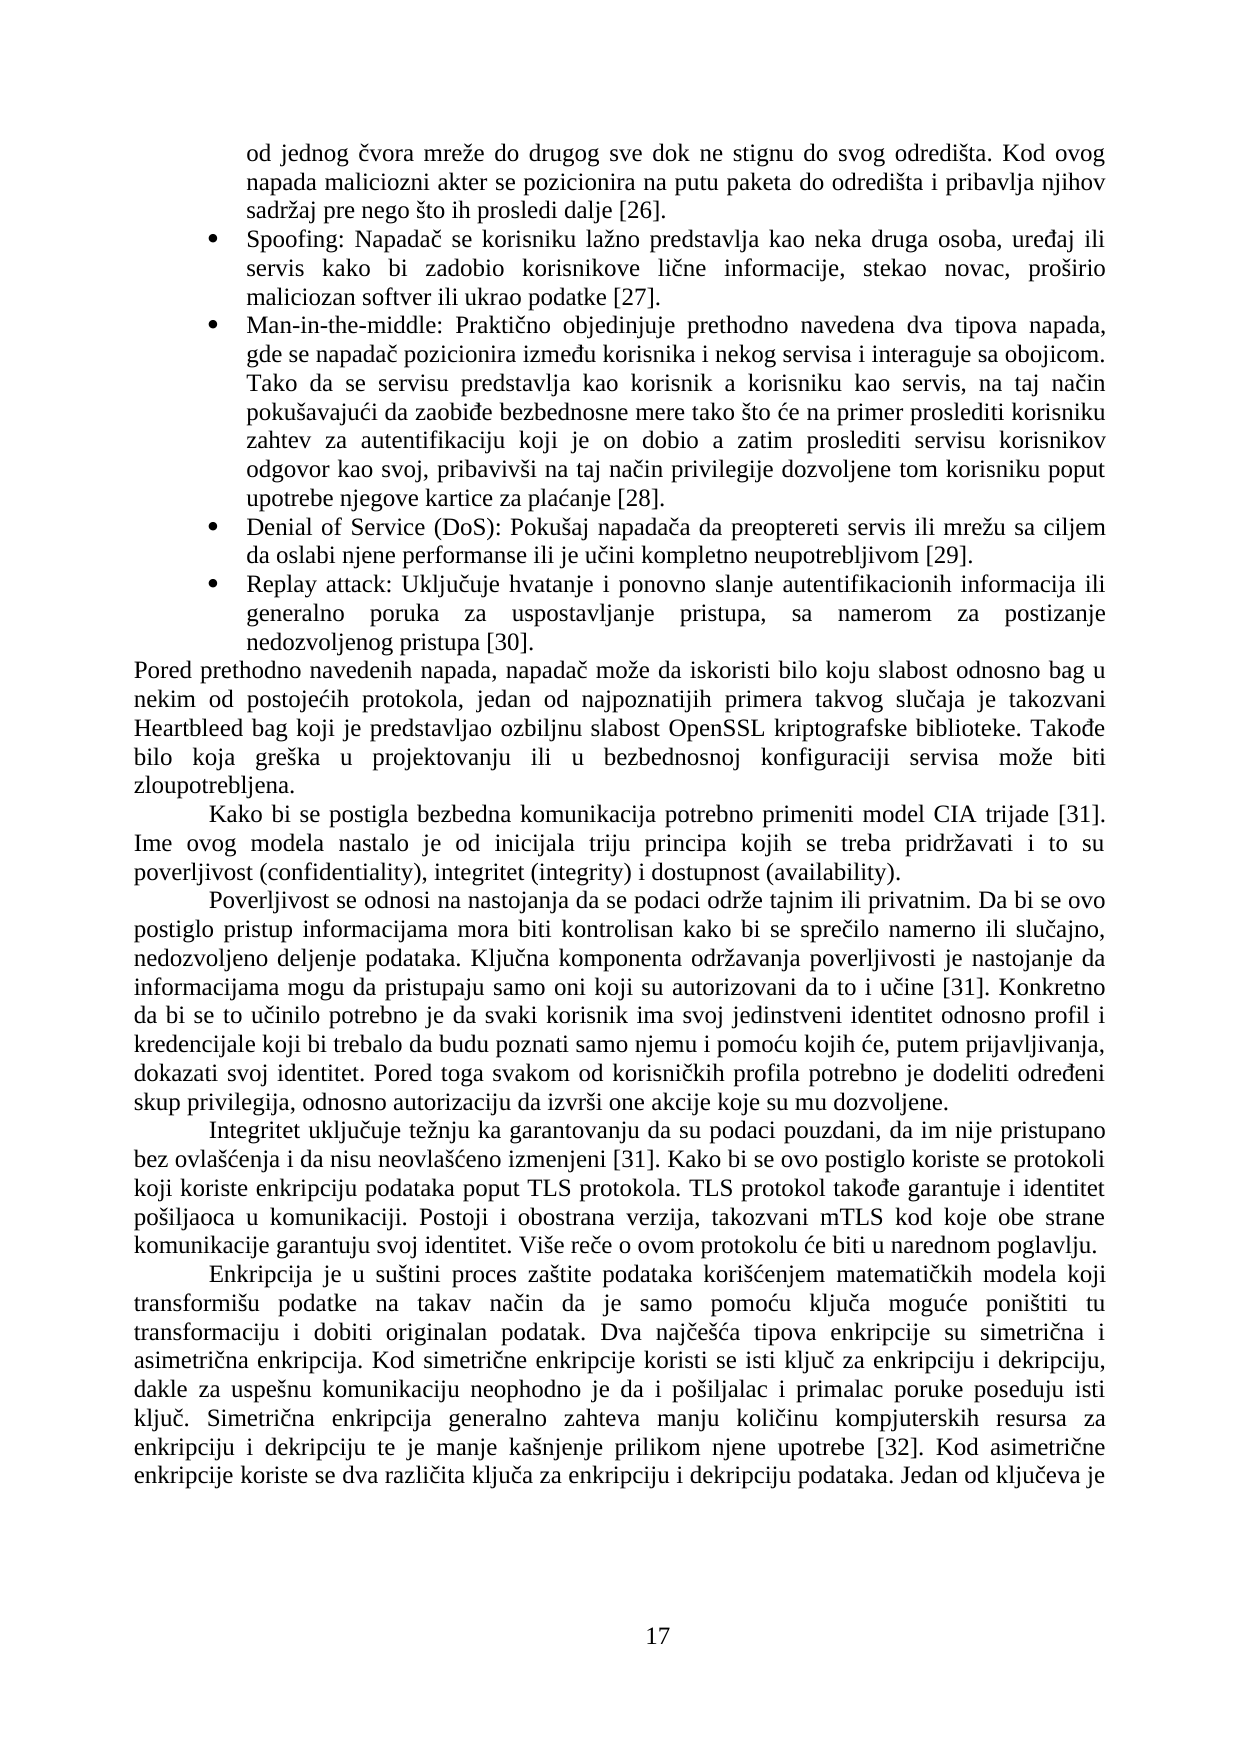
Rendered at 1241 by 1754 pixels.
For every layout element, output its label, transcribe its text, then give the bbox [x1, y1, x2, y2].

text Pored prethodno navedenih napada, napadač može da iskoristi bilo koju slabost odnosno bag u nekim od postojećih protokola, jedan od najpoznatijih primera takvog slučaja je takozvani Heartbleed bag koji je predstavljao ozbiljnu slabost OpenSSL kriptografske biblioteke. Takođe bilo koja greška u projektovanju ili u bezbednosnoj konfiguraciji servisa može biti zloupotrebljena. [133, 656, 1107, 799]
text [133, 1259, 1107, 1489]
list Denial of Service (DoS): Pokušaj napadača da preoptereti servis ili mrežu sa ciljem da oslabi njene performanse ili je učini kompletno neupotrebljivom [29]. [208, 512, 1107, 569]
text Integritet uključuje težnju ka garantovanju da su podaci pouzdani, da im nije pristupano bez ovlašćenja i da nisu neovlašćeno izmenjeni [31]. Kako bi se ovo postiglo koriste se protokoli koji koriste enkripciju podataka poput TLS protokola. TLS protokol takođe garantuje i identitet pošiljaoca u komunikaciji. Postoji i obostrana verzija, takozvani mTLS kod koje obe strane komunikacije garantuju svoj identitet. Više reče o ovom protokolu će biti u narednom poglavlju. [133, 1116, 1107, 1259]
list Replay attack: Uključuje hvatanje i ponovno slanje autentifikacionih informacija ili generalno poruka za uspostavljanje pristupa, sa namerom za postizanje nedozvoljenog pristupa [30]. [208, 569, 1107, 656]
list Man-in-the-middle: Praktično objedinjuje prethodno navedena dva tipova napada, gde se napadač pozicionira između korisnika i nekog servisa i interaguje sa obojicom. Tako da se servisu predstavlja kao korisnik a korisniku kao servis, na taj način pokušavajući da zaobiđe bezbednosne mere tako što će na primer proslediti korisniku zahtev za autentifikaciju koji je on dobio a zatim proslediti servisu korisnikov odgovor kao svoj, pribavivši na taj način privilegije dozvoljene tom korisniku poput upotrebe njegove kartice za plaćanje [28]. [208, 311, 1107, 512]
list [208, 138, 1107, 224]
text Kako bi se postigla bezbedna komunikacija potrebno primeniti model CIA trijade [31]. Ime ovog modela nastalo je od inicijala triju principa kojih se treba pridržavati i to su poverljivost (confidentiality), integritet (integrity) i dostupnost (availability). [133, 799, 1107, 886]
text Poverljivost se odnosi na nastojanja da se podaci održe tajnim ili privatnim. Da bi se ovo postiglo pristup informacijama mora biti kontrolisan kako bi se sprečilo namerno ili slučajno, nedozvoljeno deljenje podataka. Ključna komponenta održavanja poverljivosti je nastojanje da informacijama mogu da pristupaju samo oni koji su autorizovani da to i učine [31]. Konkretno da bi se to učinilo potrebno je da svaki korisnik ima svoj jedinstveni identitet odnosno profil i kredencijale koji bi trebalo da budu poznati samo njemu i pomoću kojih će, putem prijavljivanja, dokazati svoj identitet. Pored toga svakom od korisničkih profila potrebno je dodeliti određeni skup privilegija, odnosno autorizaciju da izvrši one akcije koje su mu dozvoljene. [133, 886, 1107, 1116]
list Spoofing: Napadač se korisniku lažno predstavlja kao neka druga osoba, uređaj ili servis kako bi zadobio korisnikove lične informacije, stekao novac, proširio maliciozan softver ili ukrao podatke [27]. [208, 224, 1107, 311]
